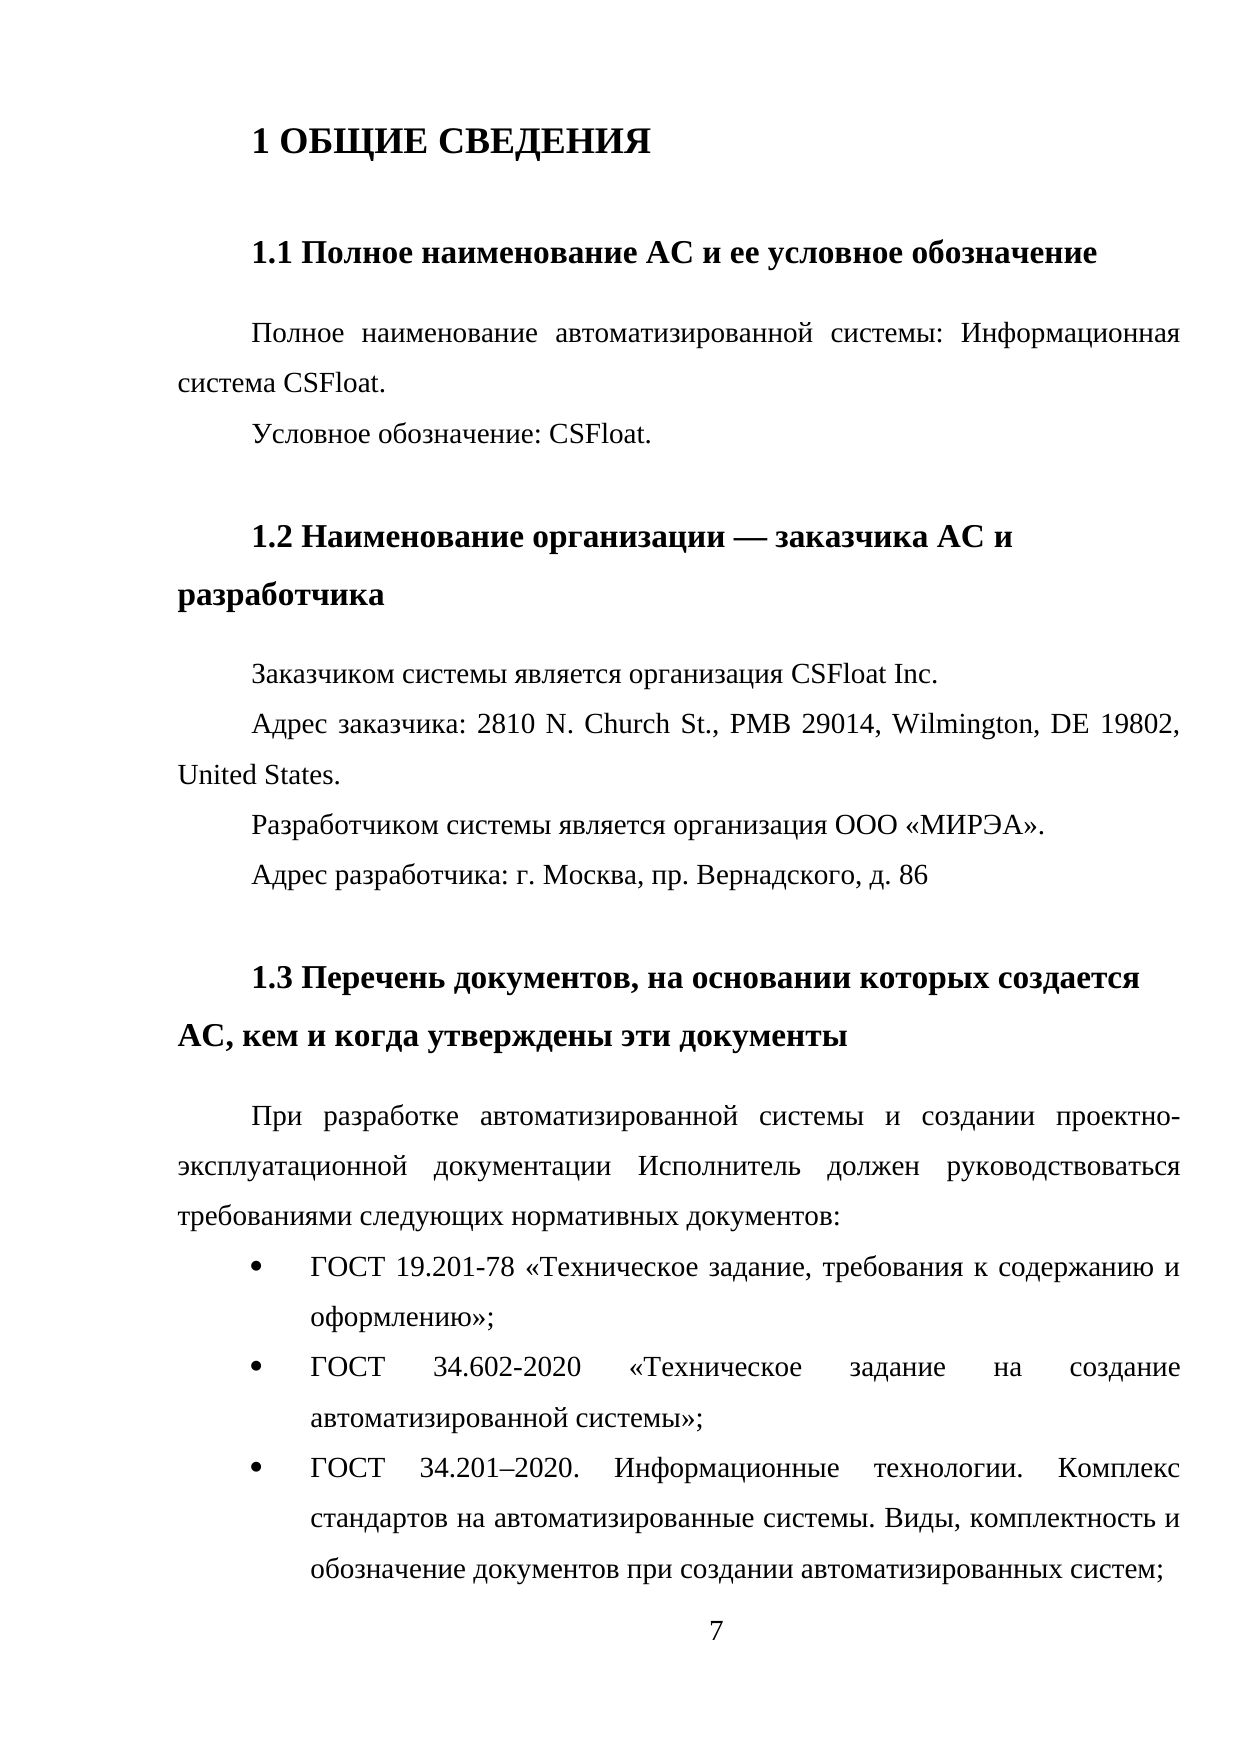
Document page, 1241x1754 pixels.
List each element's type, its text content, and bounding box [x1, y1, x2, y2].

subtitle 1.3 Перечень документов, на основании которых создается АС, кем и когда утверждены эти документы [177, 958, 1181, 1054]
text Адрес разработчика: г. Москва, пр. Вернадского, д. 86 [177, 857, 1181, 891]
subtitle 1 ОБЩИЕ СВЕДЕНИЯ [177, 118, 1181, 161]
text Заказчиком системы является организация CSFloat Inc. [177, 656, 1181, 690]
text Полное наименование автоматизированной системы: Информационная система CSFloat. [177, 315, 1181, 399]
text ГОСТ 34.602-2020 «Техническое задание на создание автоматизированной системы»; [251, 1349, 1181, 1433]
subtitle 1.1 Полное наименование АС и ее условное обозначение [251, 233, 1181, 271]
text Адрес заказчика: 2810 N. Church St., PMB 29014, Wilmington, DE 19802, United States. [177, 707, 1181, 790]
subtitle 1.2 Наименование организации — заказчика АС и разработчика [177, 516, 1181, 612]
text ГОСТ 34.201–2020. Информационные технологии. Комплекс стандартов на автоматизированные системы. Виды, комплектность и обозначение документов при создании автоматизированных систем; [251, 1450, 1181, 1584]
text При разработке автоматизированной системы и создании проектно-эксплуатационной документации Исполнитель должен руководствоваться требованиями следующих нормативных документов: [177, 1098, 1181, 1232]
text Разработчиком системы является организация ООО «МИРЭА». [177, 807, 1181, 841]
text Условное обозначение: CSFloat. [177, 416, 1181, 449]
text ГОСТ 19.201-78 «Техническое задание, требования к содержанию и оформлению»; [251, 1249, 1181, 1333]
